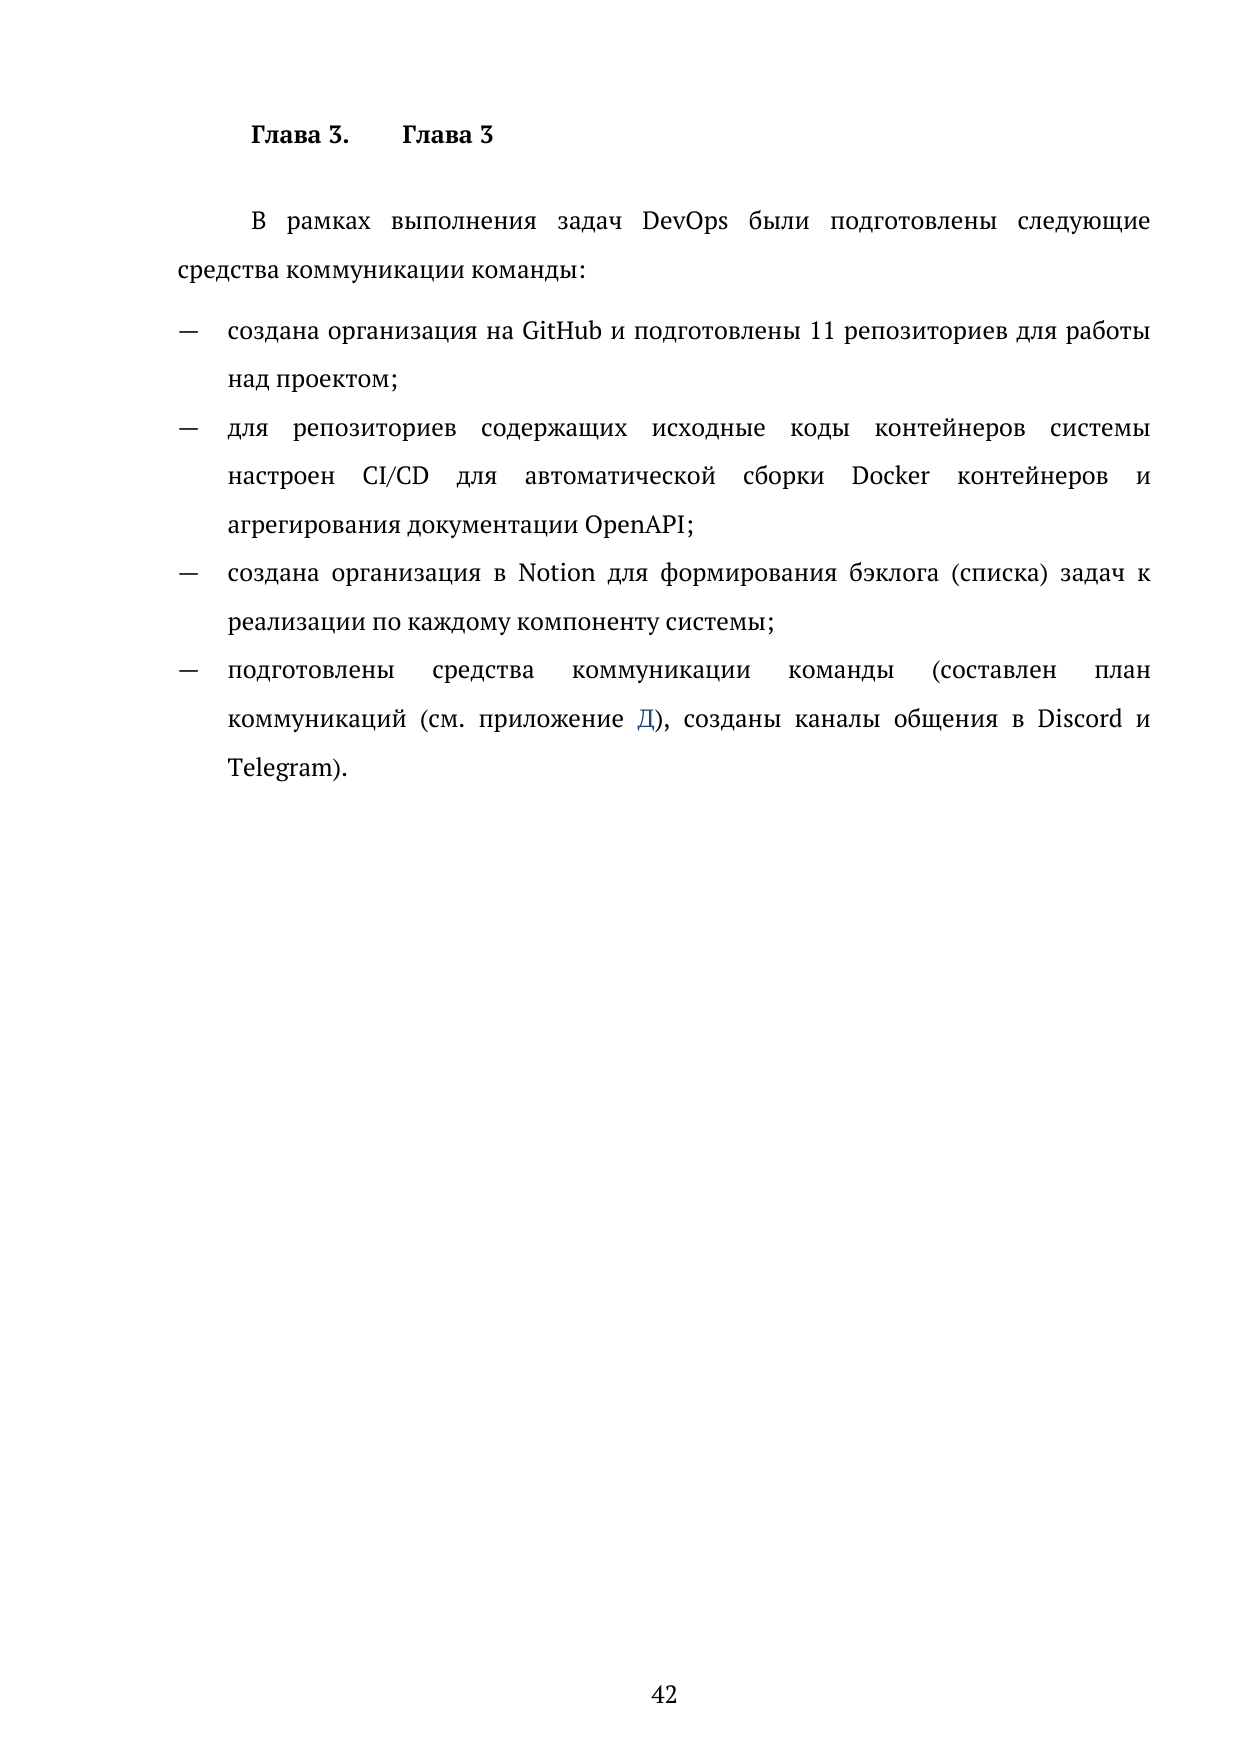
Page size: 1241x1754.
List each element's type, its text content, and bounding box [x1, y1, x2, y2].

list создана организация в Notion для формирования бэклога (списка) задач к реализации по каждому компоненту системы; [177, 556, 1152, 637]
subtitle Глава 3 [177, 118, 1152, 151]
list подготовлены средства коммуникации команды (составлен план коммуникаций (см. приложение Д), созданы каналы общения в Discord и Telegram). [177, 653, 1152, 783]
text В рамках выполнения задач DevOps были подготовлены следующие средства коммуникации команды: [177, 204, 1152, 285]
list для репозиториев содержащих исходные коды контейнеров системы настроен CI/CD для автоматической сборки Docker контейнеров и агрегирования документации OpenAPI; [177, 411, 1152, 540]
list создана организация на GitHub и подготовлены 11 репозиториев для работы над проектом; [177, 314, 1152, 395]
